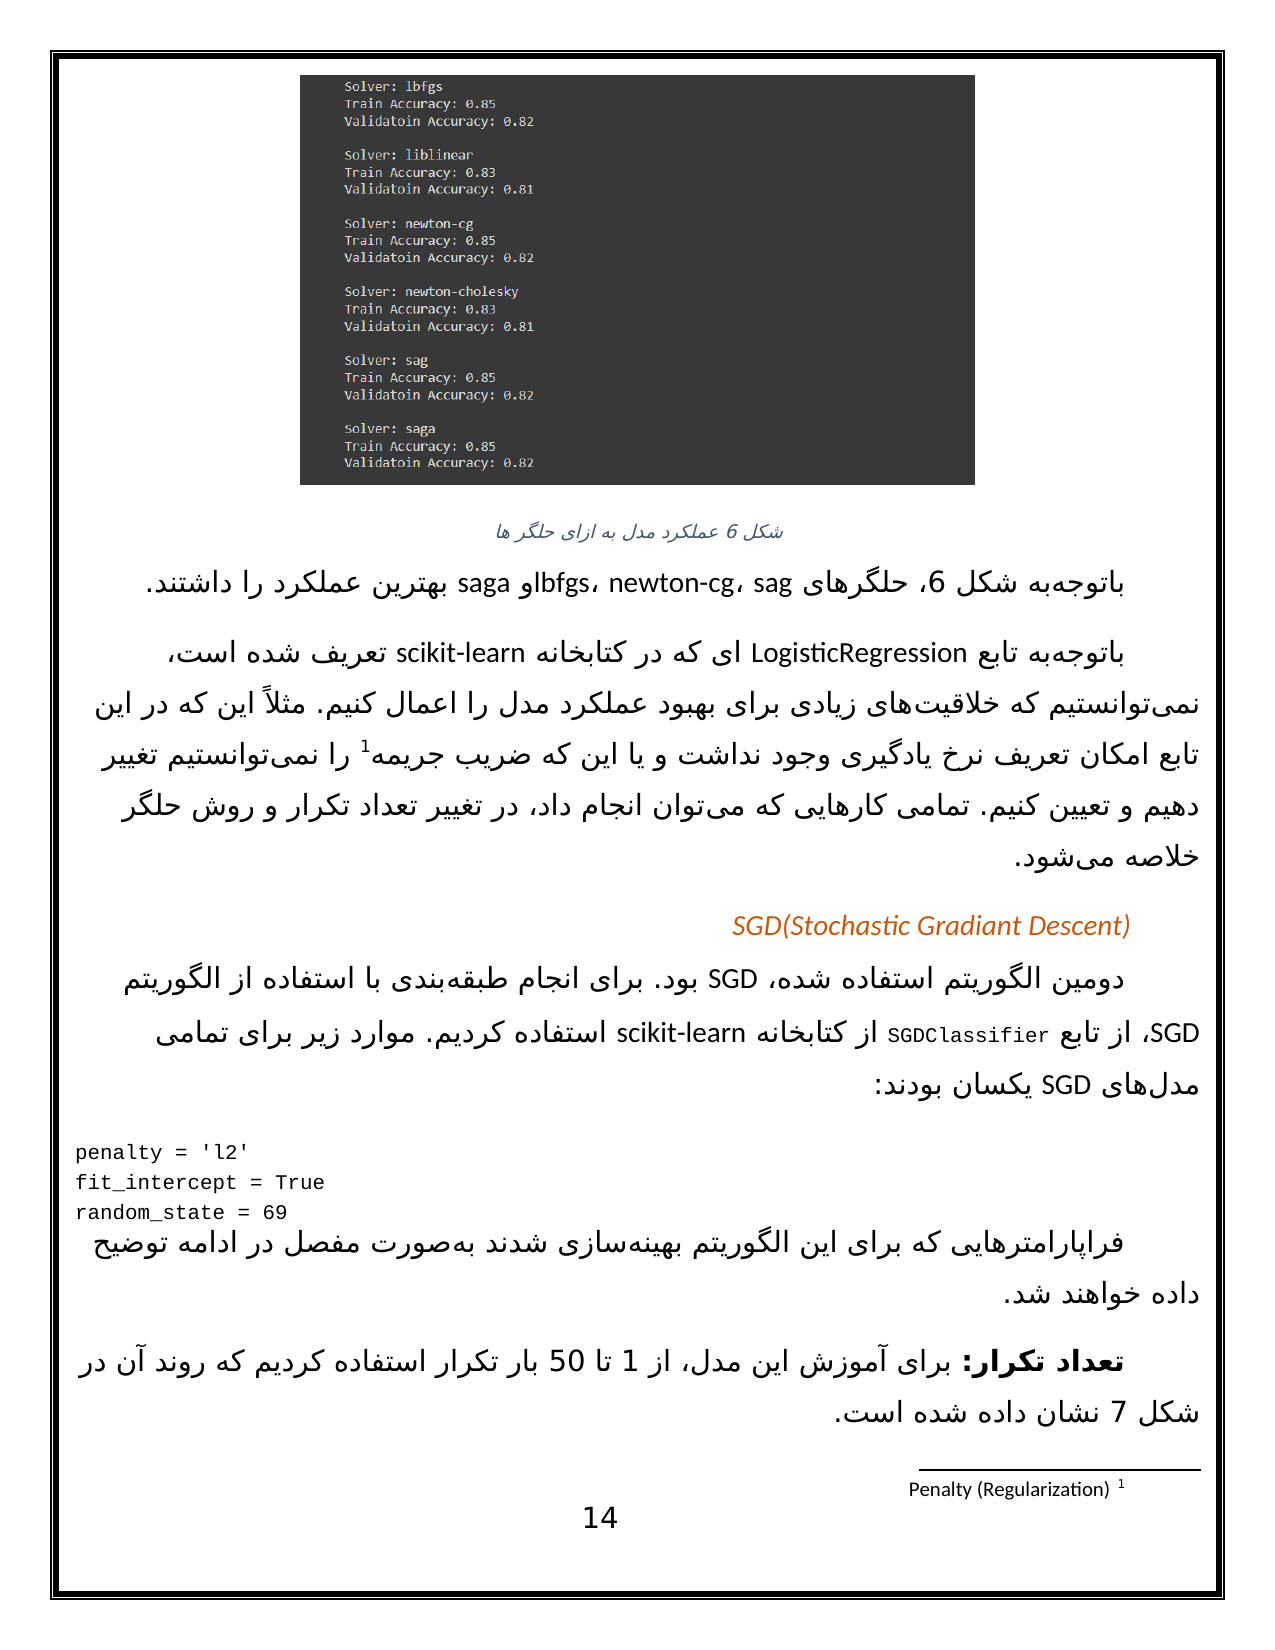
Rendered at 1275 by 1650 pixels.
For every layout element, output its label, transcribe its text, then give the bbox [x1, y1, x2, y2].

text دومین الگوریتم استفاده شده، SGD بود. برای انجام طبقه‌بندی با استفاده از الگوریتم SGD، از تابع SGDClassifier از کتابخانه scikit-learn استفاده کردیم. موارد زیر برای تمامی مدل‌های SGD یکسان بودند: [75, 960, 1200, 1102]
text penalty = 'l2' [75, 1136, 1200, 1166]
text تعداد تکرار: برای آموزش این مدل، از 1 تا 50 بار تکرار استفاده کردیم که روند آن در شکل 7 نشان داده شده است. [75, 1344, 1200, 1429]
text SGD(Stochastic Gradiant Descent) [75, 907, 1200, 942]
text فراپارامترهایی که برای این الگوریتم بهینه‌سازی شدند به‌صورت مفصل در ادامه توضیح داده خواهند شد. [75, 1225, 1200, 1310]
text شکل 6 عملکرد مدل به ازای حلگر ها [75, 521, 1200, 543]
text باتوجه‌به شکل 6، حلگرهای lbfgs، newton-cg، sagو saga بهترین عملکرد را داشتند. [75, 564, 1200, 599]
text fit_intercept = True [75, 1166, 1200, 1196]
text باتوجه‌به تابع LogisticRegression ای که در کتابخانه scikit-learn تعریف شده است، نمی‌توانستیم که خلاقیت‌های زیادی برای بهبود عملکرد مدل را اعمال کنیم. مثلاً این که در این تابع امکان تعریف نرخ یادگیری وجود نداشت و یا این که ضریب جریمه را نمی‌توانستیم تغییر دهیم و تعیین کنیم. تمامی کارهایی که می‌توان انجام داد، در تغییر تعداد تکرار و روش حلگر خلاصه می‌شود. [75, 634, 1200, 873]
text random_state = 69 [75, 1196, 1200, 1225]
picture [300, 75, 975, 485]
